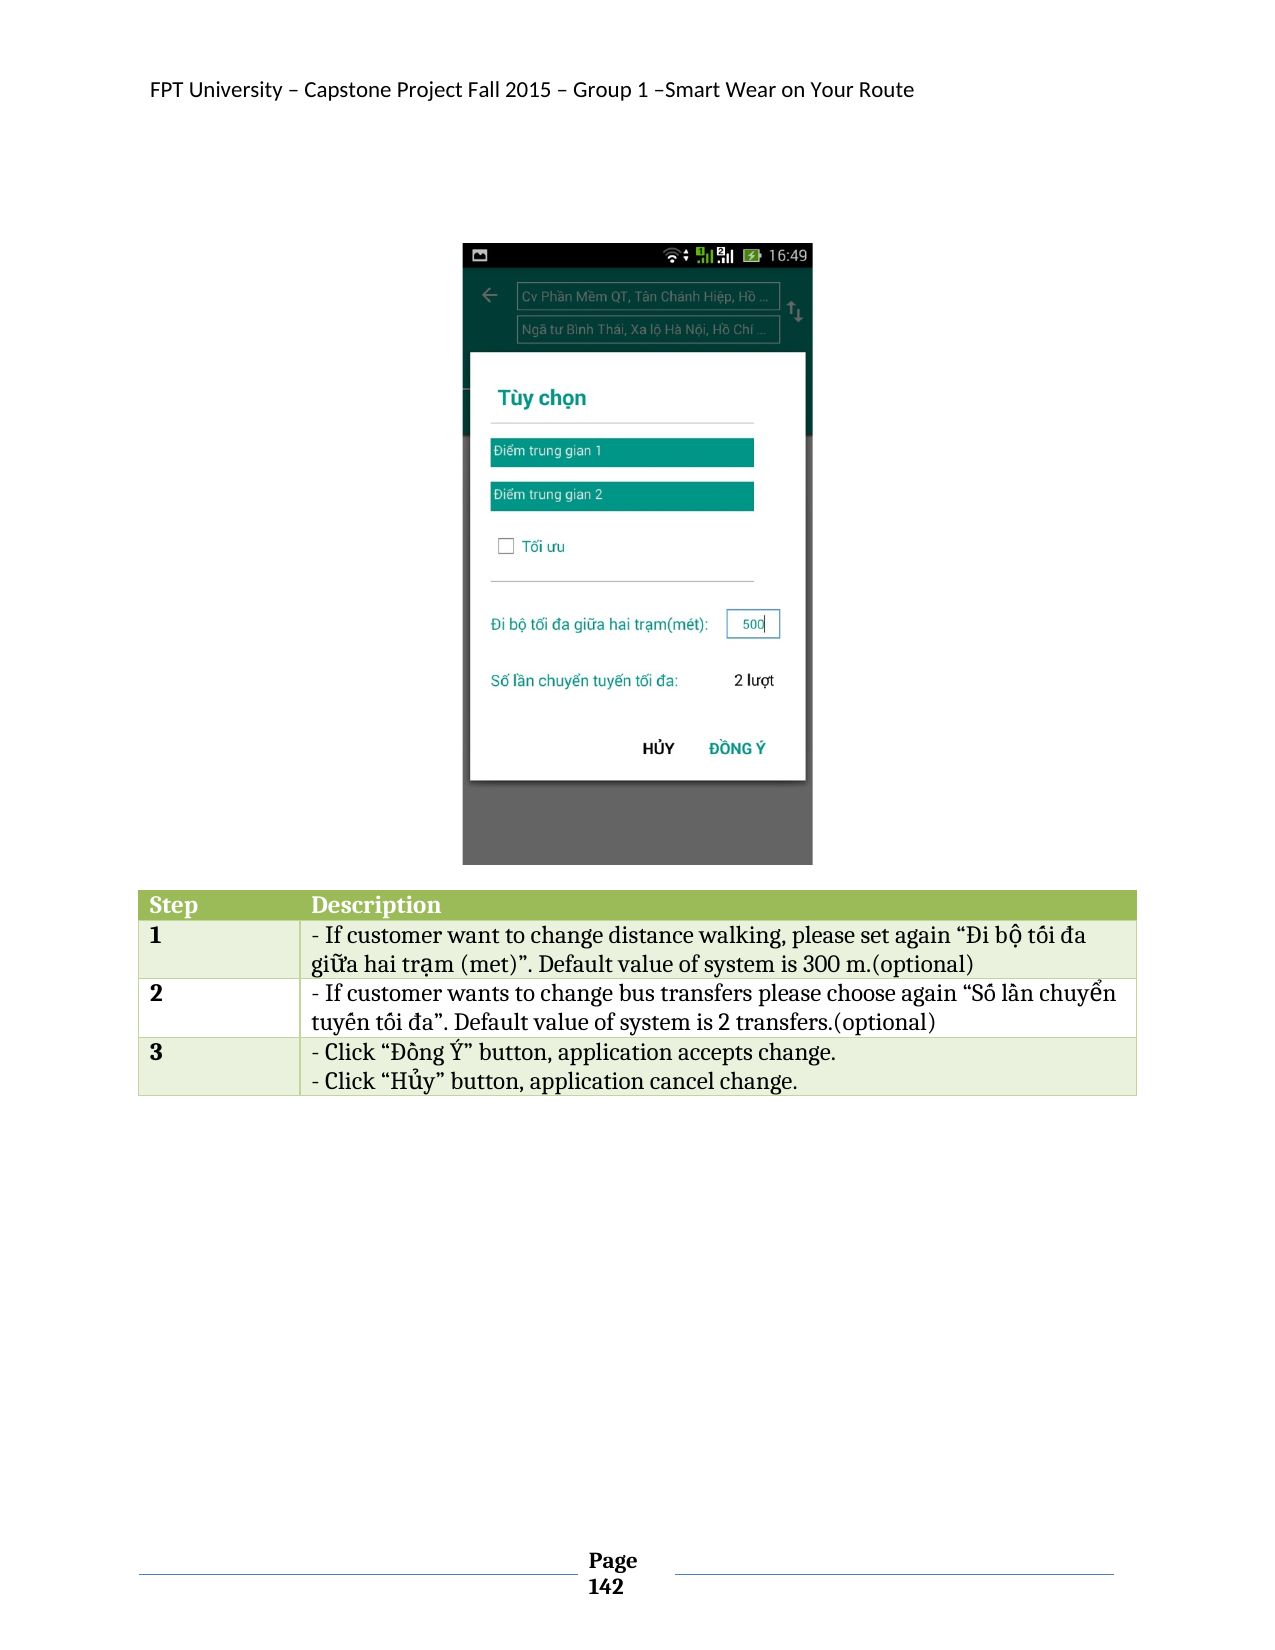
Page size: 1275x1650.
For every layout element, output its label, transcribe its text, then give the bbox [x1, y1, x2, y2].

table_cell - Click “Đồng Ý” button, application accepts change. - Click “Hủy” button, application cancel change. [301, 1038, 1136, 1095]
table_cell 3 [139, 1038, 299, 1095]
table_cell 1 [139, 921, 299, 978]
table_cell - If customer want to change distance walking, please set again “Đi bộ tối đa giữa hai trạm (met)”. Default value of system is 300 m.(optional) [301, 921, 1136, 978]
table_header Step [139, 891, 299, 920]
picture [462, 243, 813, 865]
table_cell - If customer wants to change bus transfers please choose again “Số lần chuyển tuyến tối đa”. Default value of system is 2 transfers.(optional) [301, 979, 1136, 1037]
table_cell 2 [139, 979, 299, 1037]
table_header Description [301, 891, 1136, 920]
